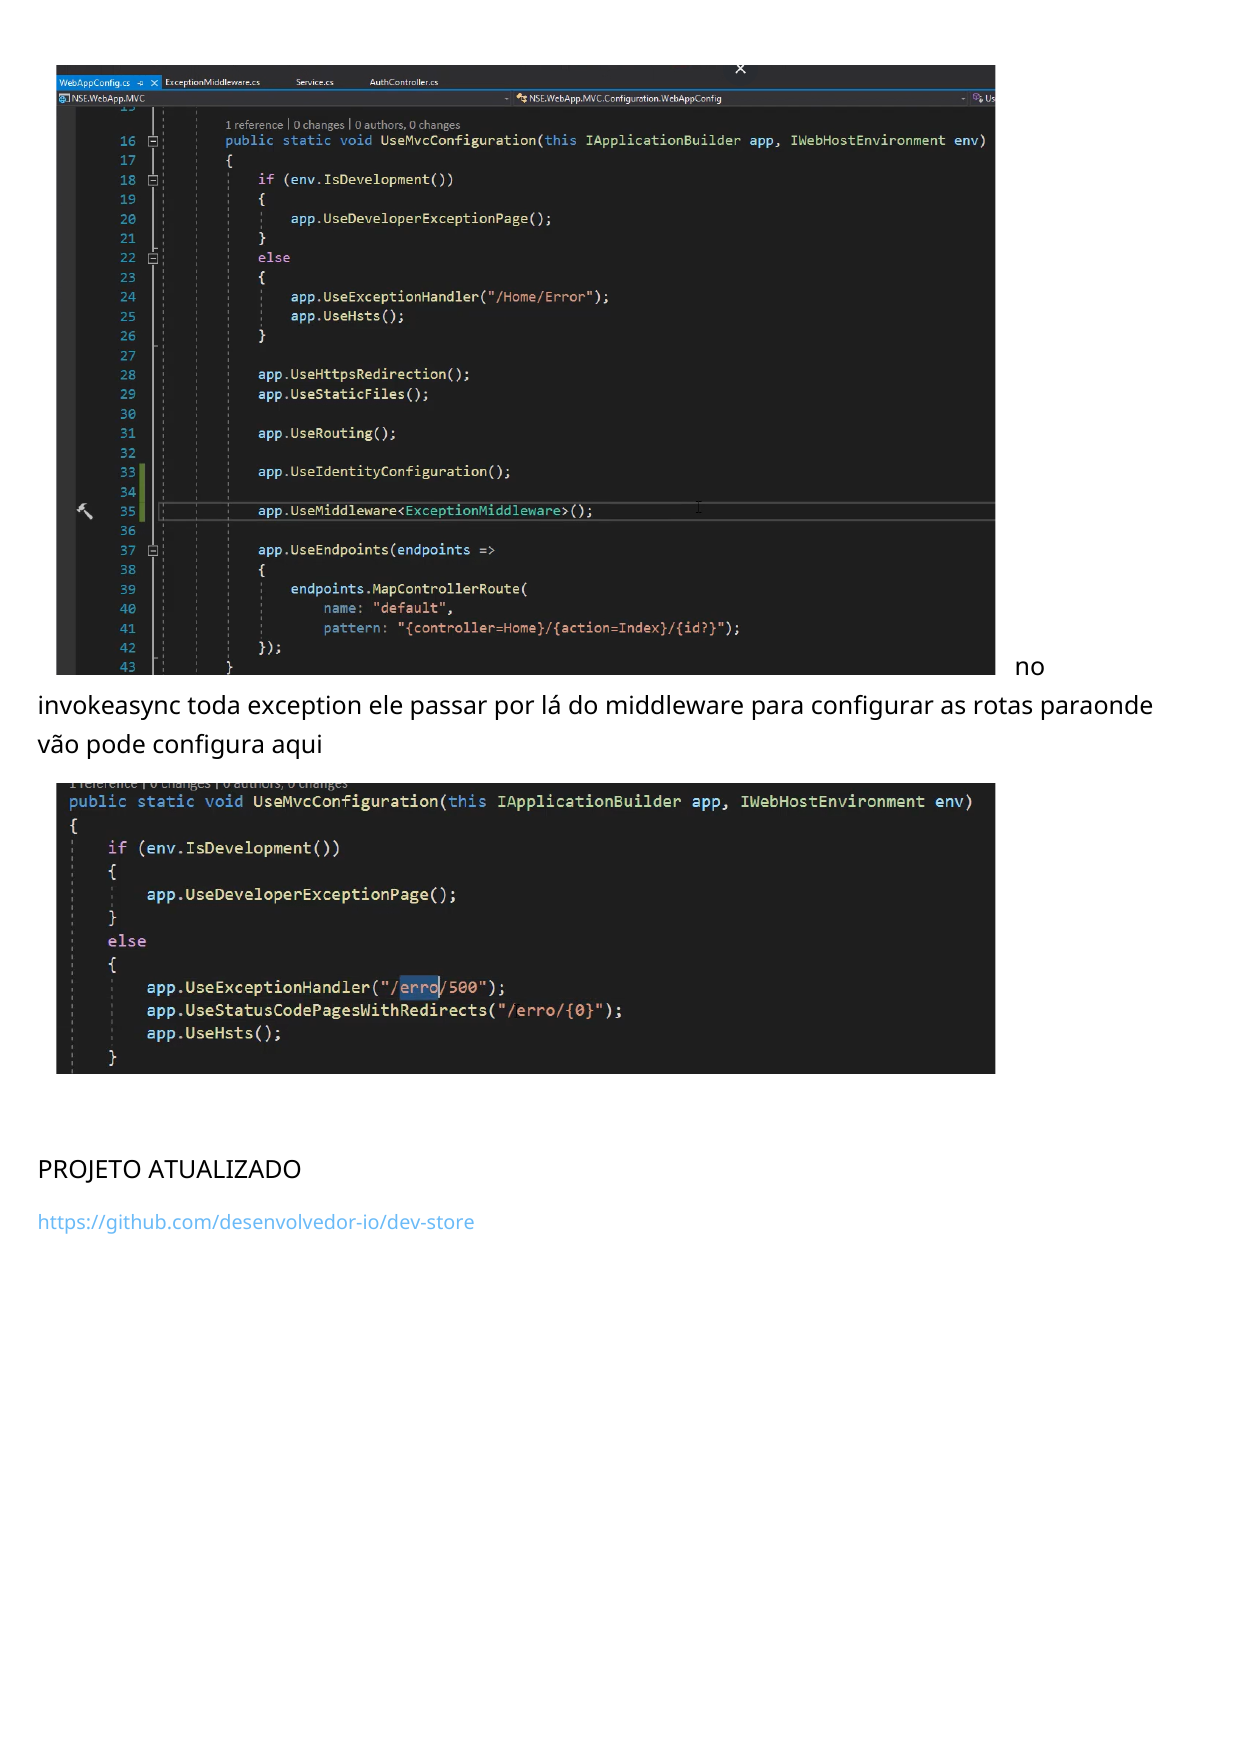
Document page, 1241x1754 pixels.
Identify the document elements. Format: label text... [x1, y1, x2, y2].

text no invokeasync toda exception ele passar por lá do middleware para configurar as rotas paraonde vão pode configura aqui [37, 66, 1156, 761]
text PROJETO ATUALIZADO [37, 1152, 1156, 1186]
text https://github.com/desenvolvedor-io/dev-store [37, 1208, 1156, 1275]
